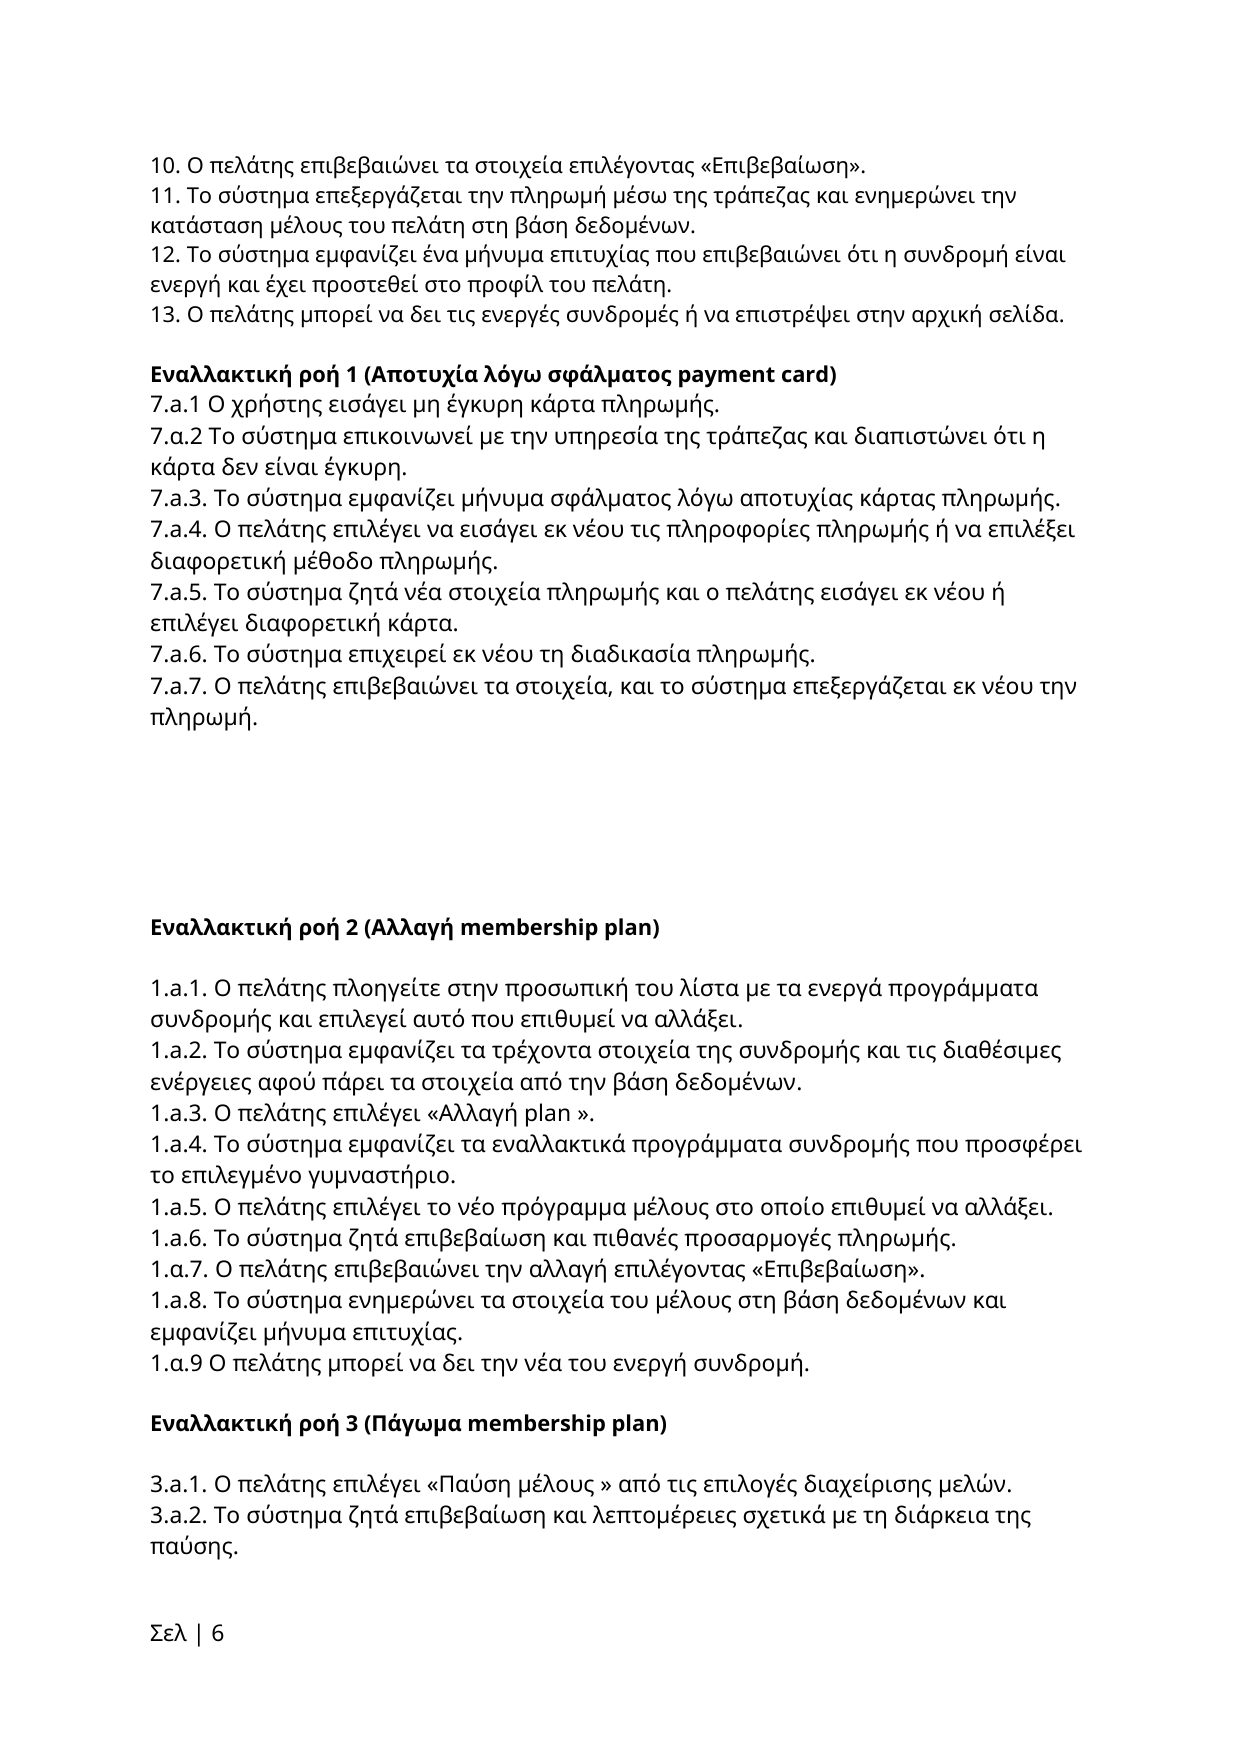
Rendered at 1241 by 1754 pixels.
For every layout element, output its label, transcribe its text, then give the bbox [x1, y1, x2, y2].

text 10. Ο πελάτης επιβεβαιώνει τα στοιχεία επιλέγοντας «Επιβεβαίωση». [150, 150, 1090, 180]
text Εναλλακτική ροή 2 (Αλλαγή membership plan) [150, 912, 1090, 942]
text 1.a.2. Το σύστημα εμφανίζει τα τρέχοντα στοιχεία της συνδρομής και τις διαθέσιμες ενέργειες αφού πάρει τα στοιχεία από την βάση δεδομένων. [150, 1034, 1090, 1097]
text 13. Ο πελάτης μπορεί να δει τις ενεργές συνδρομές ή να επιστρέψει στην αρχική σελίδα. [150, 299, 1090, 329]
text 3.a.2. Το σύστημα ζητά επιβεβαίωση και λεπτομέρειες σχετικά με τη διάρκεια της παύσης. [150, 1499, 1090, 1561]
text Εναλλακτική ροή 1 (Aποτυχία λόγω σφάλματος payment card) [150, 358, 1090, 388]
text 1.a.6. Το σύστημα ζητά επιβεβαίωση και πιθανές προσαρμογές πληρωμής. [150, 1222, 1090, 1253]
text 1.α.7. Ο πελάτης επιβεβαιώνει την αλλαγή επιλέγοντας «Επιβεβαίωση». [150, 1253, 1090, 1284]
text 1.a.3. Ο πελάτης επιλέγει «Αλλαγή plan ». [150, 1097, 1090, 1128]
text Εναλλακτική ροή 3 (Πάγωμα membership plan) [150, 1408, 1090, 1438]
text 1.a.5. Ο πελάτης επιλέγει το νέο πρόγραμμα μέλους στο οποίο επιθυμεί να αλλάξει. [150, 1191, 1090, 1222]
text 1.a.8. Το σύστημα ενημερώνει τα στοιχεία του μέλους στη βάση δεδομένων και εμφανίζει μήνυμα επιτυχίας. [150, 1284, 1090, 1347]
text 7.a.7. Ο πελάτης επιβεβαιώνει τα στοιχεία, και το σύστημα επεξεργάζεται εκ νέου την πληρωμή. [150, 669, 1090, 732]
text 12. Το σύστημα εμφανίζει ένα μήνυμα επιτυχίας που επιβεβαιώνει ότι η συνδρομή είναι ενεργή και έχει προστεθεί στο προφίλ του πελάτη. [150, 239, 1090, 299]
text 1.a.1. Ο πελάτης πλοηγείτε στην προσωπική του λίστα με τα ενεργά προγράμματα συνδρομής και επιλεγεί αυτό που επιθυμεί να αλλάξει. [150, 972, 1090, 1034]
text 3.a.1. Ο πελάτης επιλέγει «Παύση μέλους » από τις επιλογές διαχείρισης μελών. [150, 1467, 1090, 1499]
text 7.a.6. Το σύστημα επιχειρεί εκ νέου τη διαδικασία πληρωμής. [150, 638, 1090, 669]
text 11. Το σύστημα επεξεργάζεται την πληρωμή μέσω της τράπεζας και ενημερώνει την κατάσταση μέλους του πελάτη στη βάση δεδομένων. [150, 180, 1090, 239]
text 1.a.4. Το σύστημα εμφανίζει τα εναλλακτικά προγράμματα συνδρομής που προσφέρει το επιλεγμένο γυμναστήριο. [150, 1128, 1090, 1191]
text 7.a.1 Ο χρήστης εισάγει μη έγκυρη κάρτα πληρωμής. [150, 388, 1090, 419]
text 7.a.4. Ο πελάτης επιλέγει να εισάγει εκ νέου τις πληροφορίες πληρωμής ή να επιλέξει διαφορετική μέθοδο πληρωμής. [150, 513, 1090, 576]
text 7.a.5. Το σύστημα ζητά νέα στοιχεία πληρωμής και ο πελάτης εισάγει εκ νέου ή επιλέγει διαφορετική κάρτα. [150, 576, 1090, 638]
text 7.a.3. Το σύστημα εμφανίζει μήνυμα σφάλματος λόγω αποτυχίας κάρτας πληρωμής. [150, 482, 1090, 513]
text 7.α.2 Το σύστημα επικοινωνεί με την υπηρεσία της τράπεζας και διαπιστώνει ότι η κάρτα δεν είναι έγκυρη. [150, 419, 1090, 482]
text 1.α.9 Ο πελάτης μπορεί να δει την νέα του ενεργή συνδρομή. [150, 1347, 1090, 1378]
